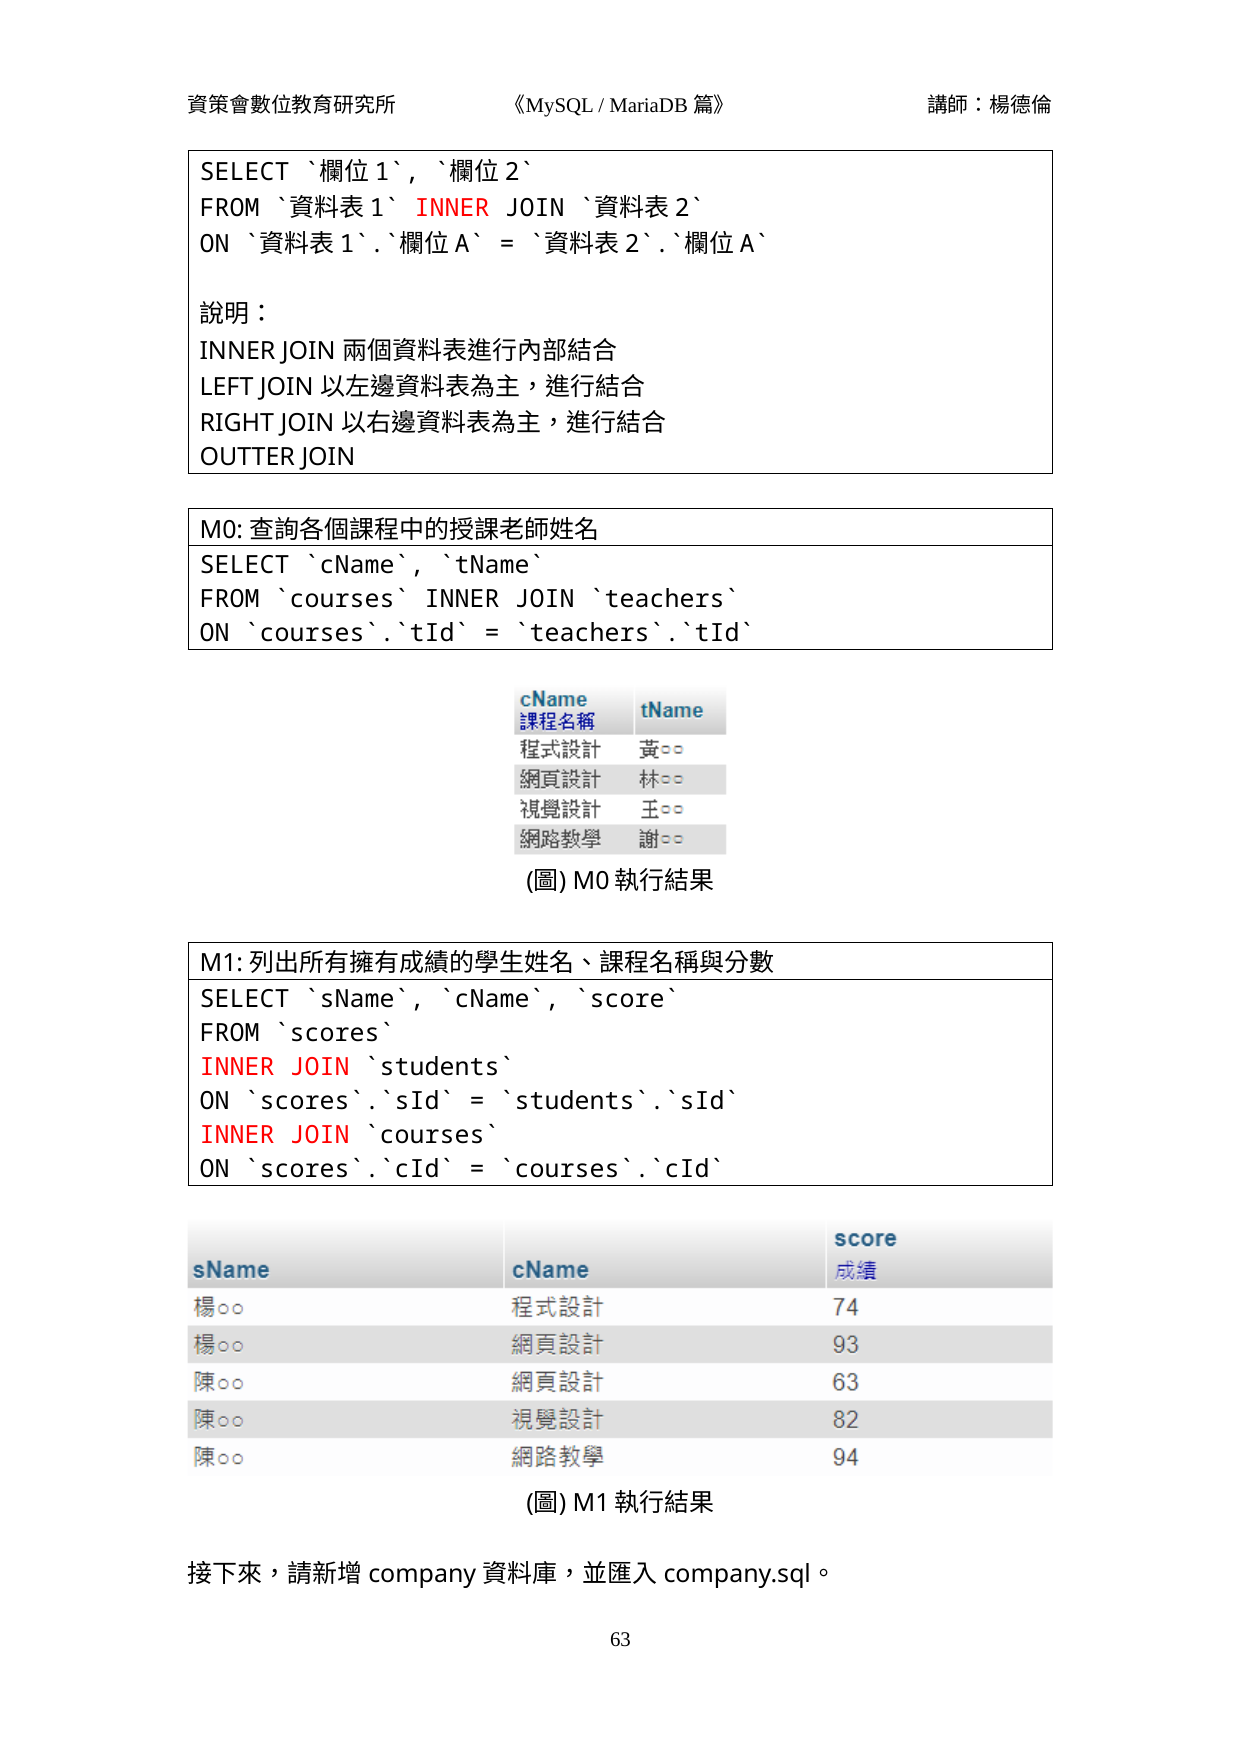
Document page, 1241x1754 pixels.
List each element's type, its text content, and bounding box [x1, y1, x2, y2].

table_header M1: 列出所有擁有成績的學生姓名、課程名稱與分數 [189, 943, 1052, 979]
text 接下來，請新增 company 資料庫，並匯入 company.sql。 [187, 1553, 1053, 1589]
table_cell SELECT `欄位1`, `欄位2` FROM `資料表1` INNER JOIN `資料表2` ON `資料表1`.`欄位A` = `資料表2`.`欄位A` 說明： INNER JOIN 兩個資料表進行內部結合 LEFT JOIN 以左邊資料表為主，進行結合 RIGHT JOIN 以右邊資料表為主，進行結合 OUTTER JOIN [189, 151, 1052, 473]
table_header M0: 查詢各個課程中的授課老師姓名 [189, 509, 1052, 545]
picture [187, 1219, 1053, 1483]
table_cell SELECT `cName`, `tName` FROM `courses` INNER JOIN `teachers` ON `courses`.`tId` = `teachers`.`tId` [189, 546, 1052, 648]
picture [513, 683, 728, 861]
text (圖) M1執行結果 [187, 1483, 1053, 1519]
table_cell SELECT `sName`, `cName`, `score` FROM `scores` INNER JOIN `students` ON `scores`.`sId` = `students`.`sId` INNER JOIN `courses` ON `scores`.`cId` = `courses`.`cId` [189, 980, 1052, 1184]
text (圖) M0執行結果 [187, 860, 1053, 896]
